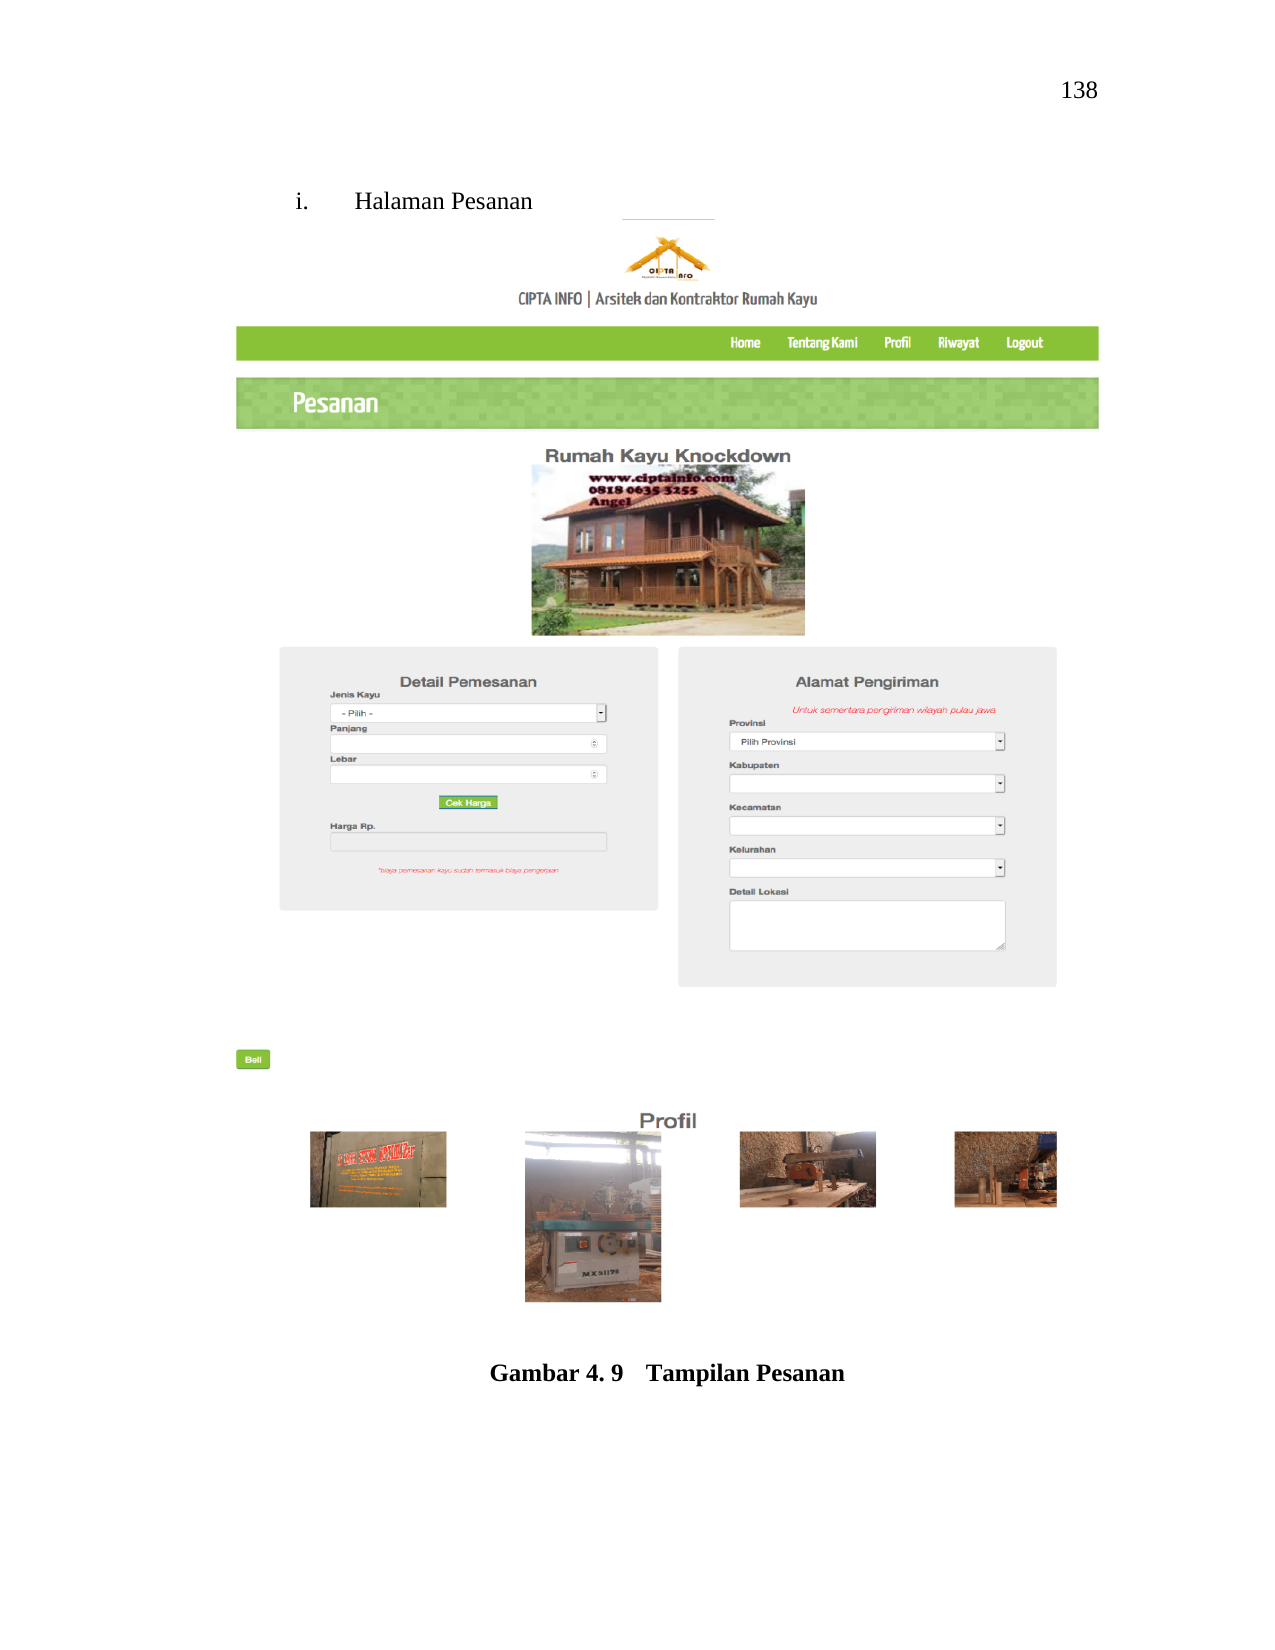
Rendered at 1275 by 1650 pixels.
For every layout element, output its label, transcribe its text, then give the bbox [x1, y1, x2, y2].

picture [236, 219, 1099, 1334]
list Halaman Pesanan [295, 186, 1098, 215]
text Gambar 4. 9 Tampilan Pesanan [236, 1358, 1098, 1387]
